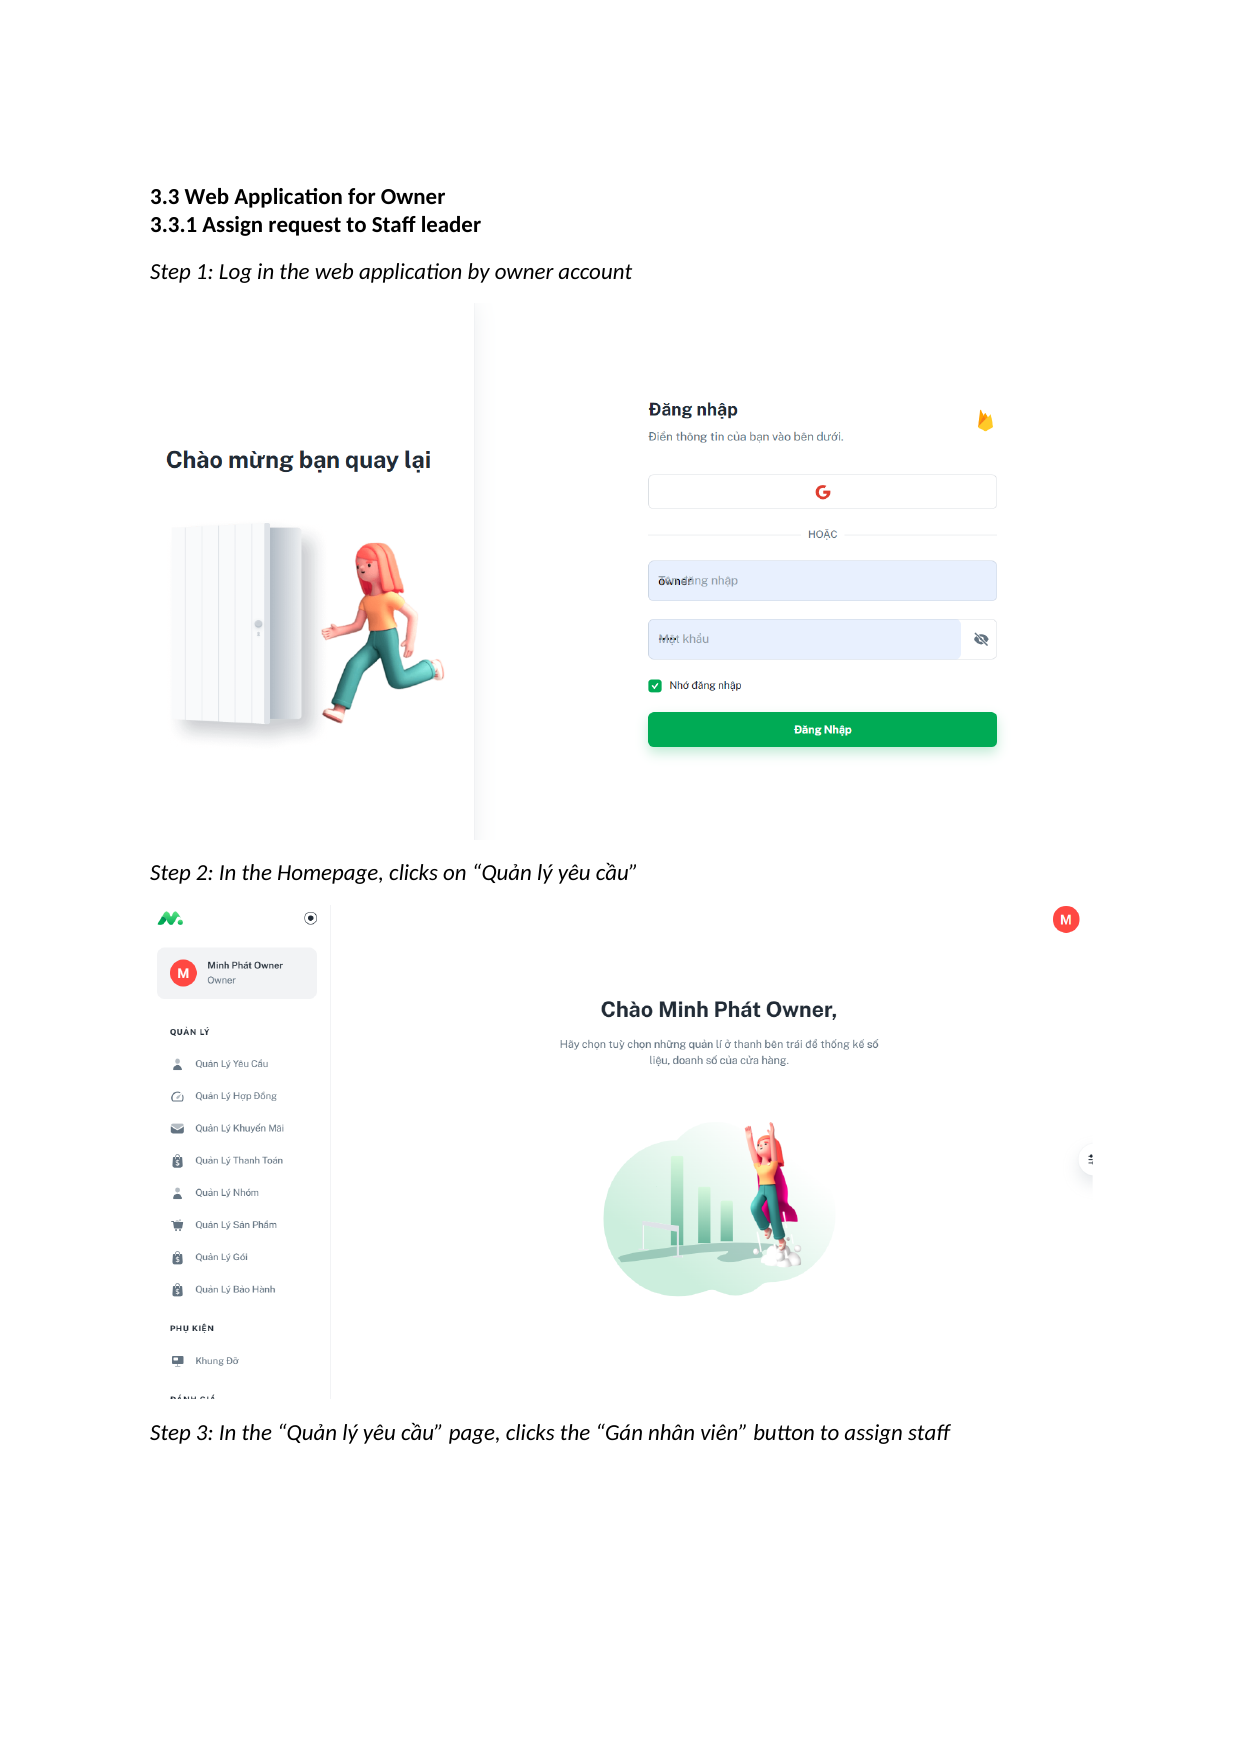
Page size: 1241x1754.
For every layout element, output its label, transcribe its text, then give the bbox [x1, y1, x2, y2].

text Step 2: In the Homepage, clicks on “Quản lý yêu cầu” [150, 858, 1093, 886]
picture [150, 303, 1093, 840]
picture [150, 905, 1093, 1399]
text Step 3: In the “Quản lý yêu cầu” page, clicks the “Gán nhân viên” button to assign staff [150, 1418, 1093, 1446]
text Step 1: Log in the web application by owner account [150, 257, 1093, 285]
text 3.3.1 Assign request to Staff leader [150, 210, 1093, 238]
subtitle 3.3 Web Application for Owner [150, 182, 1093, 210]
